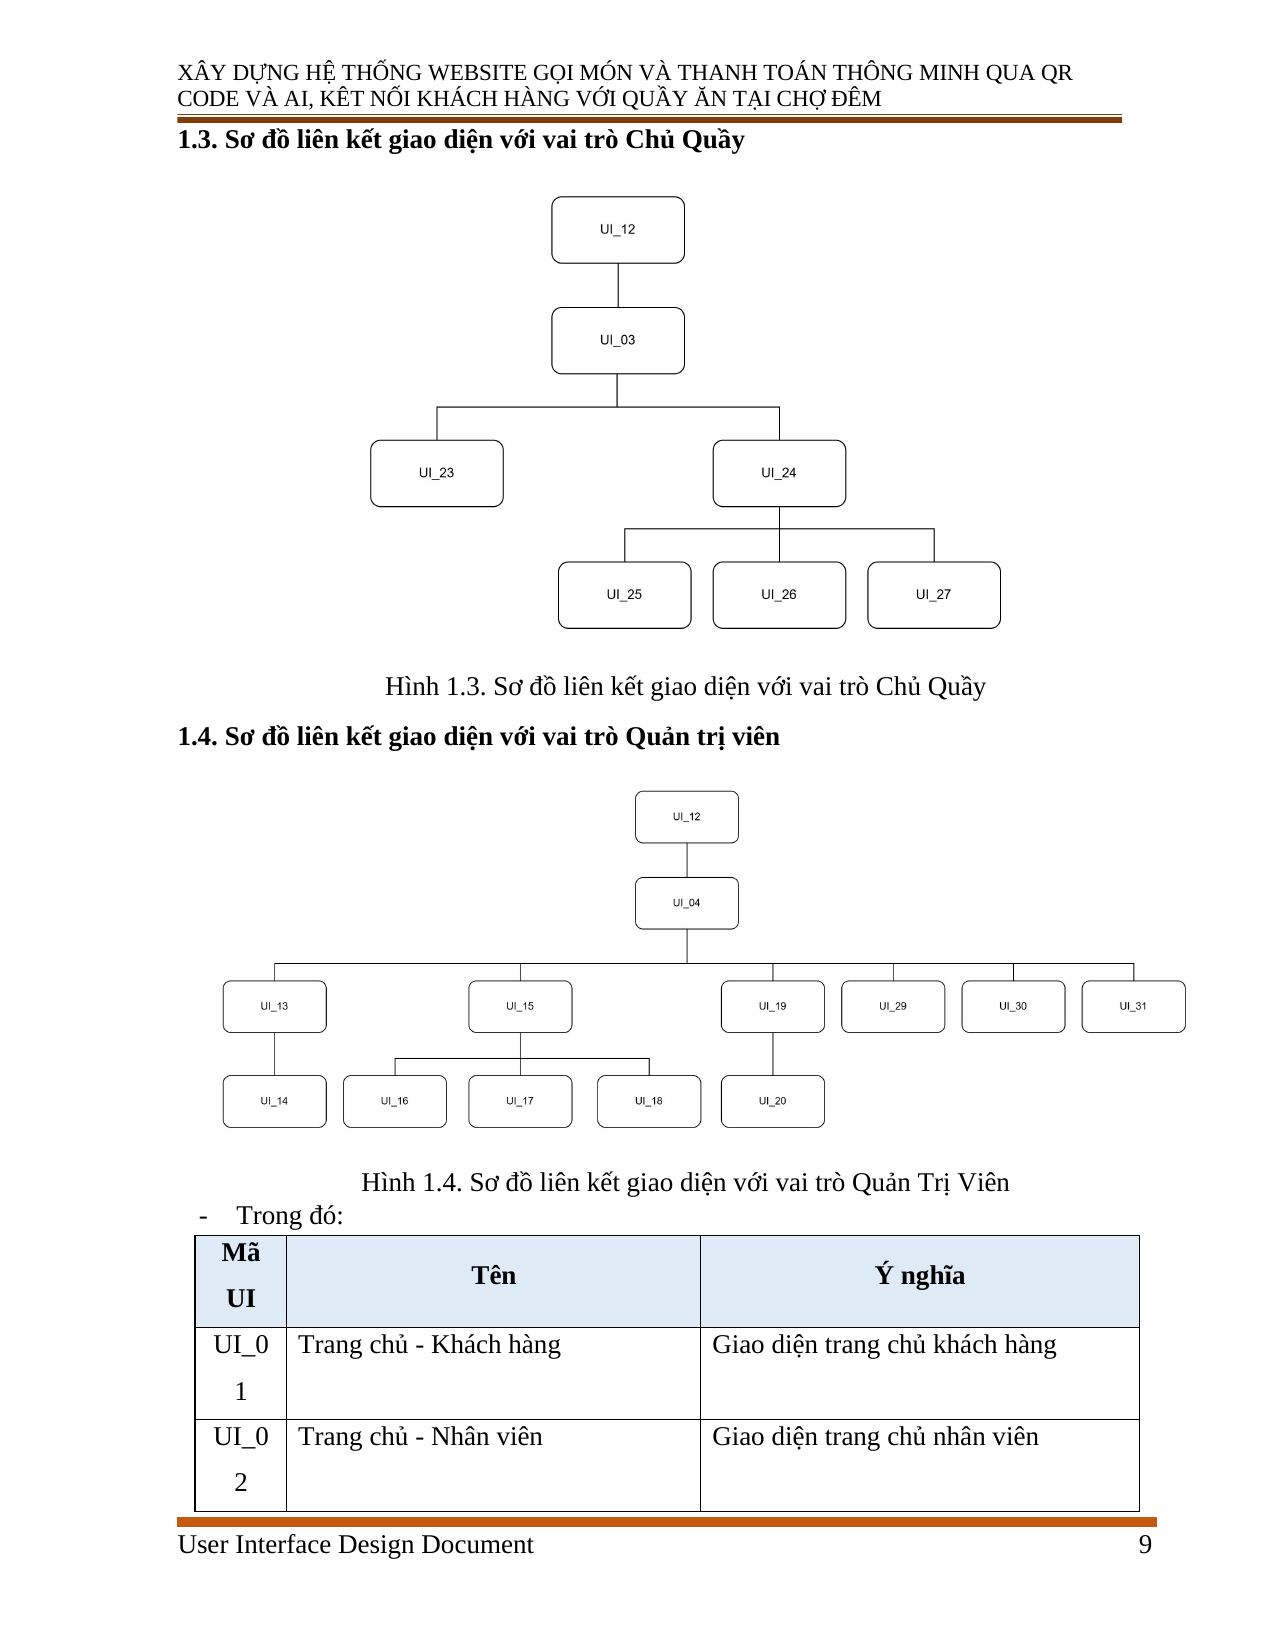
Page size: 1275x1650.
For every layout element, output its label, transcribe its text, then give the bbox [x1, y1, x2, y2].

table_cell Giao diện trang chủ khách hàng [701, 1328, 1139, 1419]
picture [359, 186, 1013, 641]
list Trong đó: [199, 1199, 1157, 1230]
table_header Tên [287, 1236, 700, 1327]
table_cell Giao diện trang chủ nhân viên [701, 1420, 1139, 1511]
list Hình 1.3. Sơ đồ liên kết giao diện với vai trò Chủ Quầy [215, 670, 1157, 701]
table_header Mã UI [196, 1236, 286, 1327]
picture [214, 782, 1195, 1137]
table_cell Trang chủ - Nhân viên [287, 1420, 700, 1511]
table_cell UI_01 [196, 1328, 286, 1419]
table_cell Trang chủ - Khách hàng [287, 1328, 700, 1419]
subtitle 1.3. Sơ đồ liên kết giao diện với vai trò Chủ Quầy [177, 123, 1157, 154]
list Hình 1.4. Sơ đồ liên kết giao diện với vai trò Quản Trị Viên [215, 1166, 1157, 1197]
table_cell UI_02 [196, 1420, 286, 1511]
subtitle 1.4. Sơ đồ liên kết giao diện với vai trò Quản trị viên [177, 720, 1157, 751]
table_header Ý nghĩa [701, 1236, 1139, 1327]
